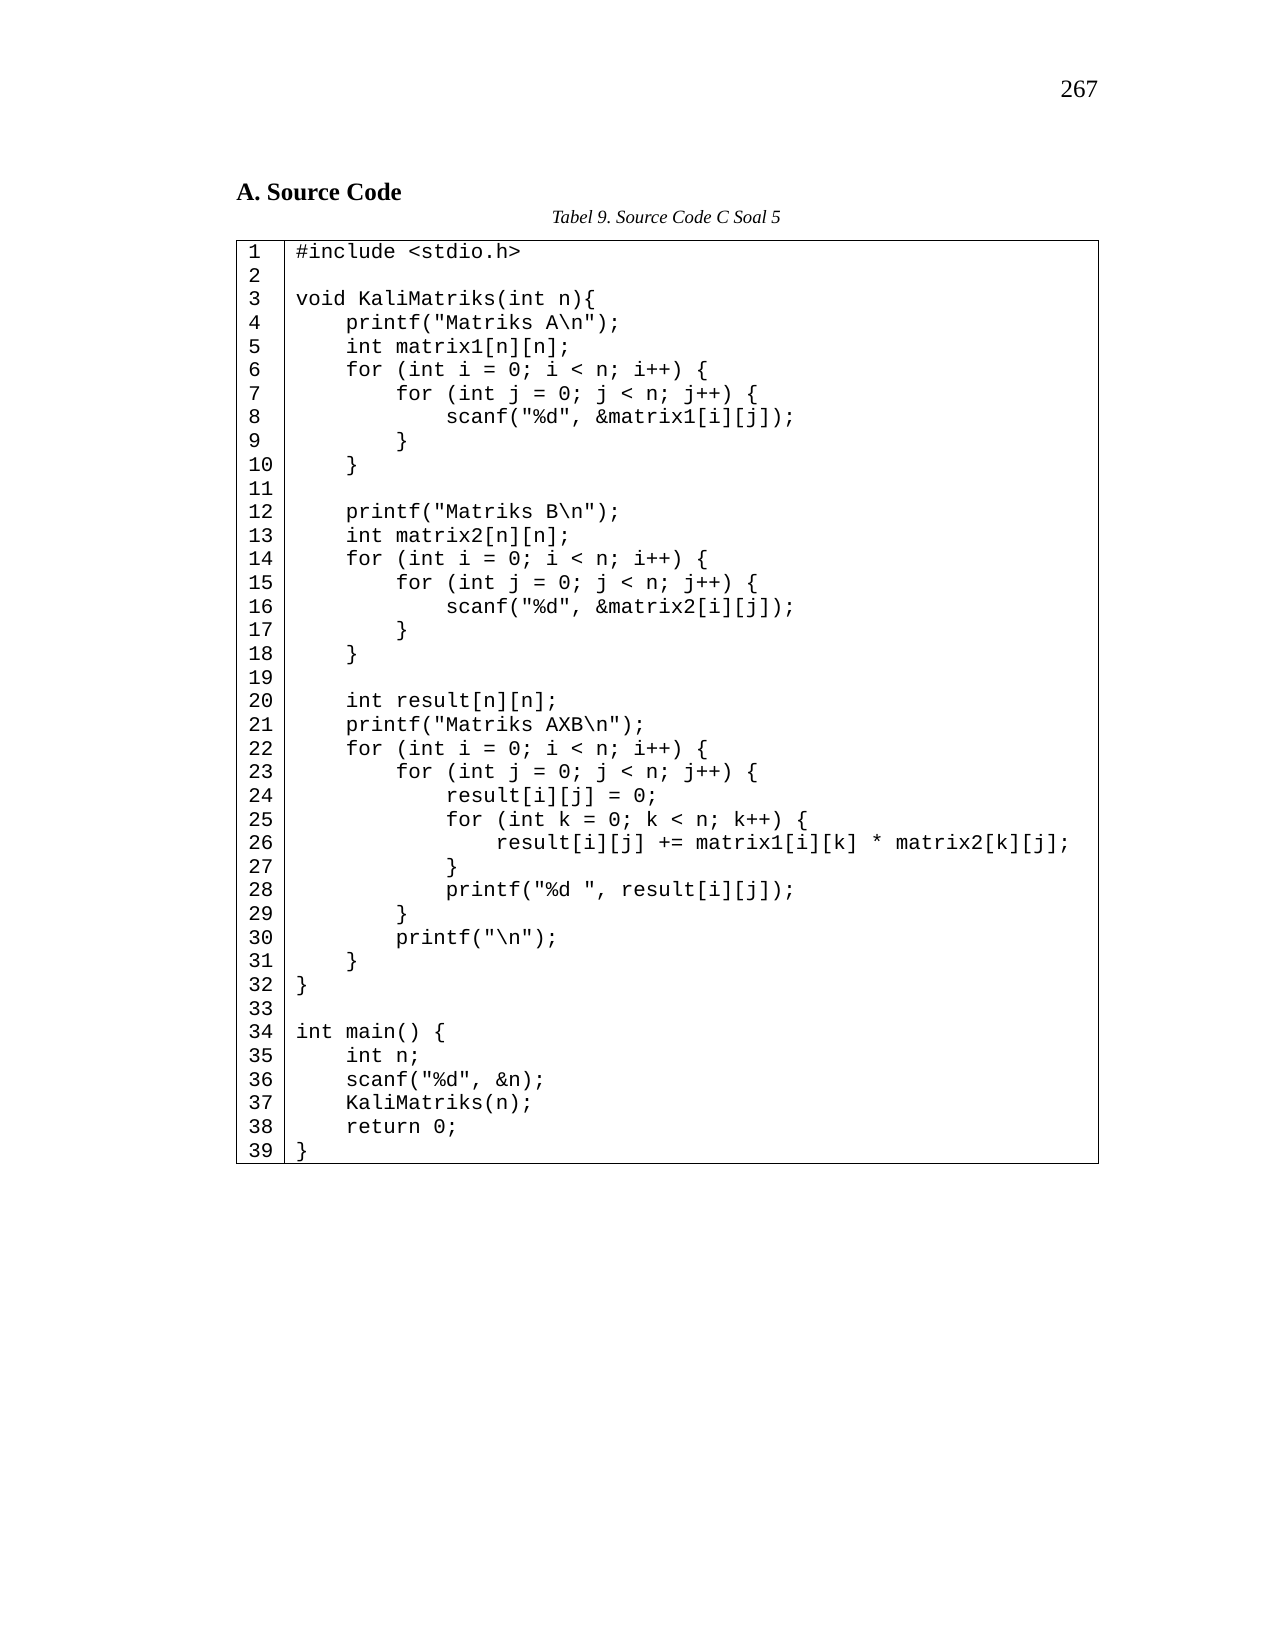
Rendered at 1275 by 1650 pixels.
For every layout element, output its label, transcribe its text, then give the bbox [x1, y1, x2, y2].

subtitle A. Source Code [236, 177, 1098, 206]
table_header 1 2 3 4 5 6 7 8 9 10 11 12 13 14 15 16 17 18 19 20 21 22 23 24 25 26 27 28 29 30 31 32 33 34 35 36 37 38 39 [237, 241, 284, 1163]
table_header #include <stdio.h> void KaliMatriks(int n){ printf("Matriks A\n"); int matrix1[n][n]; for (int i = 0; i < n; i++) { for (int j = 0; j < n; j++) { scanf("%d", &matrix1[i][j]); } } printf("Matriks B\n"); int matrix2[n][n]; for (int i = 0; i < n; i++) { for (int j = 0; j < n; j++) { scanf("%d", &matrix2[i][j]); } } int result[n][n]; printf("Matriks AXB\n"); for (int i = 0; i < n; i++) { for (int j = 0; j < n; j++) { result[i][j] = 0; for (int k = 0; k < n; k++) { result[i][j] += matrix1[i][k] * matrix2[k][j]; } printf("%d ", result[i][j]); } printf("\n"); } } int main() { int n; scanf("%d", &n); KaliMatriks(n); return 0; } [285, 241, 1098, 1163]
text Tabel 9. Source Code C Soal 5 [236, 206, 1098, 227]
